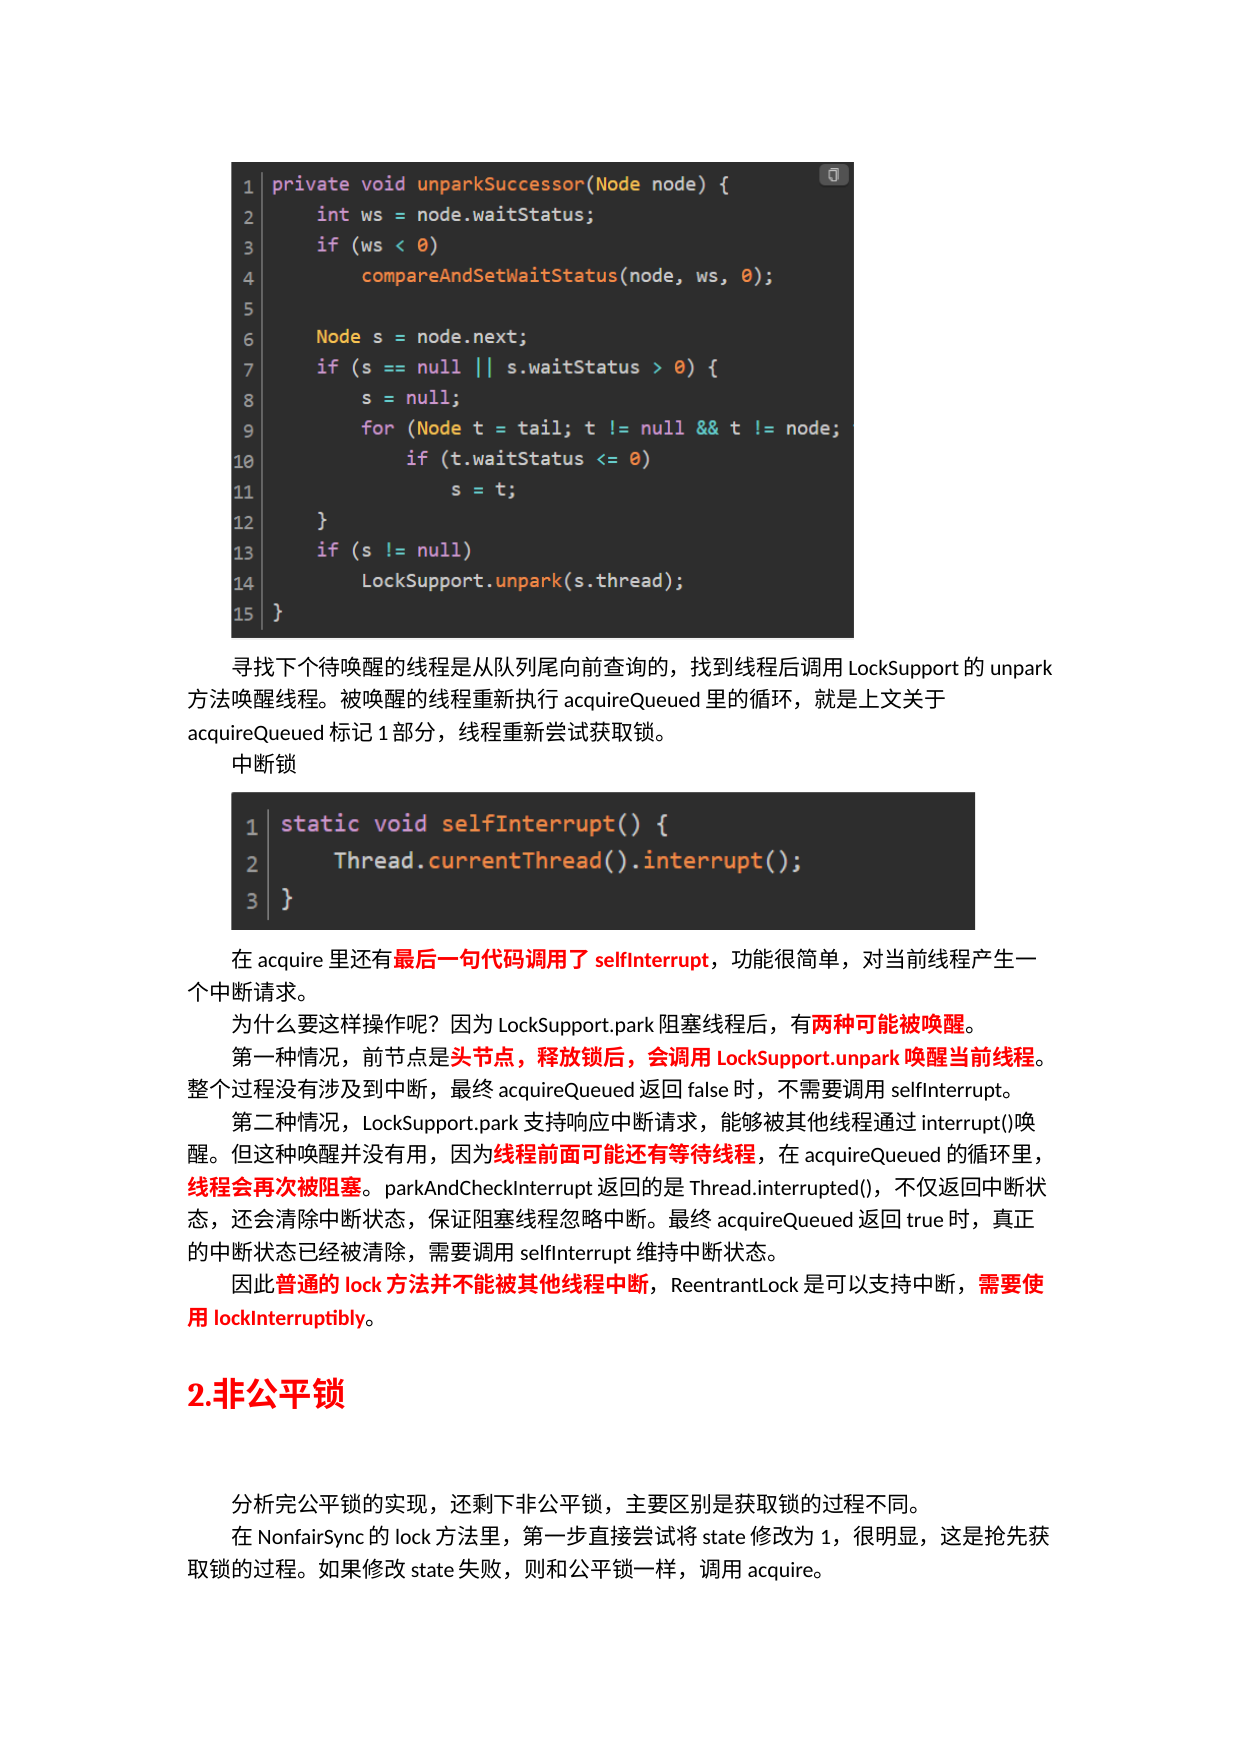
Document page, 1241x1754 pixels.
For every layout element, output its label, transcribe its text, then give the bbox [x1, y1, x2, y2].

text 因此普通的lock方法并不能被其他线程中断，ReentrantLock是可以支持中断，需要使用lockInterruptibly。 [187, 1267, 1053, 1332]
subtitle 2.非公平锁 [187, 1359, 1053, 1424]
text 为什么要这样操作呢？因为LockSupport.park阻塞线程后，有两种可能被唤醒。 [187, 1007, 1053, 1039]
text 分析完公平锁的实现，还剩下非公平锁，主要区别是获取锁的过程不同。 [187, 1486, 1053, 1519]
text 第一种情况，前节点是头节点，释放锁后，会调用LockSupport.unpark唤醒当前线程。整个过程没有涉及到中断，最终acquireQueued返回false时，不需要调用selfInterrupt。 [187, 1039, 1053, 1104]
text 寻找下个待唤醒的线程是从队列尾向前查询的，找到线程后调用LockSupport的unpark方法唤醒线程。被唤醒的线程重新执行acquireQueued里的循环，就是上文关于acquireQueued标记1部分，线程重新尝试获取锁。 [187, 649, 1053, 747]
picture [231, 791, 976, 930]
text 第二种情况，LockSupport.park支持响应中断请求，能够被其他线程通过interrupt()唤醒。但这种唤醒并没有用，因为线程前面可能还有等待线程，在acquireQueued的循环里，线程会再次被阻塞。parkAndCheckInterrupt返回的是Thread.interrupted()，不仅返回中断状态，还会清除中断状态，保证阻塞线程忽略中断。最终acquireQueued返回true时，真正的中断状态已经被清除，需要调用selfInterrupt维持中断状态。 [187, 1104, 1053, 1267]
text 在acquire里还有最后一句代码调用了selfInterrupt，功能很简单，对当前线程产生一个中断请求。 [187, 942, 1053, 1007]
text 在NonfairSync的lock方法里，第一步直接尝试将state修改为1，很明显，这是抢先获取锁的过程。如果修改state失败，则和公平锁一样，调用acquire。 [187, 1519, 1053, 1584]
picture [231, 162, 857, 640]
text 中断锁 [187, 747, 1053, 779]
